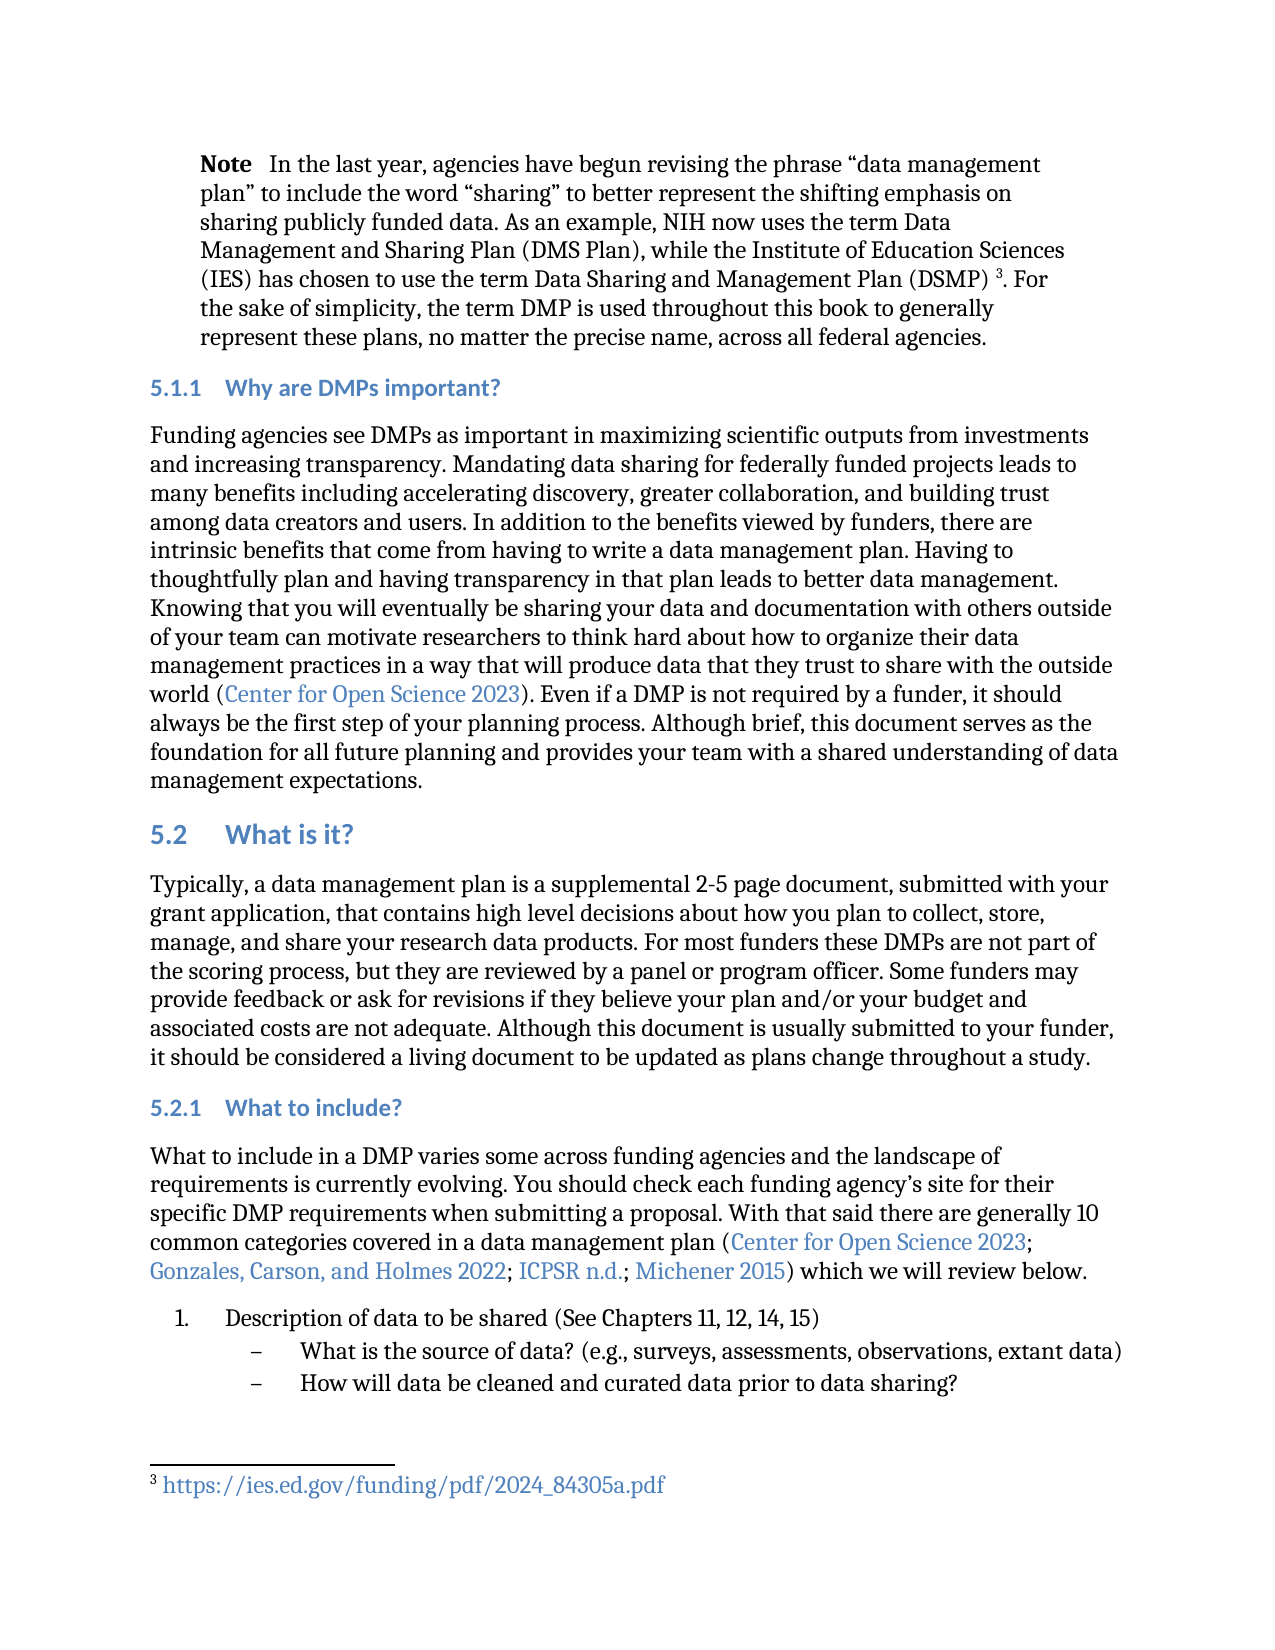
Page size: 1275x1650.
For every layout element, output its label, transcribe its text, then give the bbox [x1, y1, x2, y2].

text Typically, a data management plan is a supplemental 2-5 page document, submitted with your grant application, that contains high level decisions about how you plan to collect, store, manage, and share your research data products. For most funders these DMPs are not part of the scoring process, but they are reviewed by a panel or program officer. Some funders may provide feedback or ask for revisions if they believe your plan and/or your budget and associated costs are not adequate. Although this document is usually submitted to your funder, it should be considered a living document to be updated as plans change throughout a study. [150, 870, 1125, 1072]
list What is the source of data? (e.g., surveys, assessments, observations, extant data) [250, 1337, 1125, 1365]
subtitle 5.1.1 Why are DMPs important? [150, 372, 1125, 403]
subtitle 5.2.1 What to include? [150, 1092, 1125, 1123]
subtitle 5.2 What is it? [150, 816, 1125, 852]
text Funding agencies see DMPs as important in maximizing scientific outputs from investments and increasing transparency. Mandating data sharing for federally funded projects leads to many benefits including accelerating discovery, greater collaboration, and building trust among data creators and users. In addition to the benefits viewed by funders, there are intrinsic benefits that come from having to write a data management plan. Having to thoughtfully plan and having transparency in that plan leads to better data management. Knowing that you will eventually be sharing your data and documentation with others outside of your team can motivate researchers to think hard about how to organize their data management practices in a way that will produce data that they trust to share with the outside world (Center for Open Science 2023). Even if a DMP is not required by a funder, it should always be the first step of your planning process. Although brief, this document serves as the foundation for all future planning and provides your team with a shared understanding of data management expectations. [150, 421, 1125, 795]
list How will data be cleaned and curated data prior to data sharing? [250, 1369, 1125, 1398]
list Description of data to be shared (See Chapters 11, 12, 14, 15) [175, 1304, 1125, 1333]
text What to include in a DMP varies some across funding agencies and the landscape of requirements is currently evolving. You should check each funding agency’s site for their specific DMP requirements when submitting a proposal. With that said there are generally 10 common categories covered in a data management plan (Center for Open Science 2023; Gonzales, Carson, and Holmes 2022; ICPSR n.d.; Michener 2015) which we will review below. [150, 1142, 1125, 1285]
text Note In the last year, agencies have begun revising the phrase “data management plan” to include the word “sharing” to better represent the shifting emphasis on sharing publicly funded data. As an example, NIH now uses the term Data Management and Sharing Plan (DMS Plan), while the Institute of Education Sciences (IES) has chosen to use the term Data Sharing and Management Plan (DSMP) . For the sake of simplicity, the term DMP is used throughout this book to generally represent these plans, no matter the precise name, across all federal agencies. [200, 150, 1075, 351]
